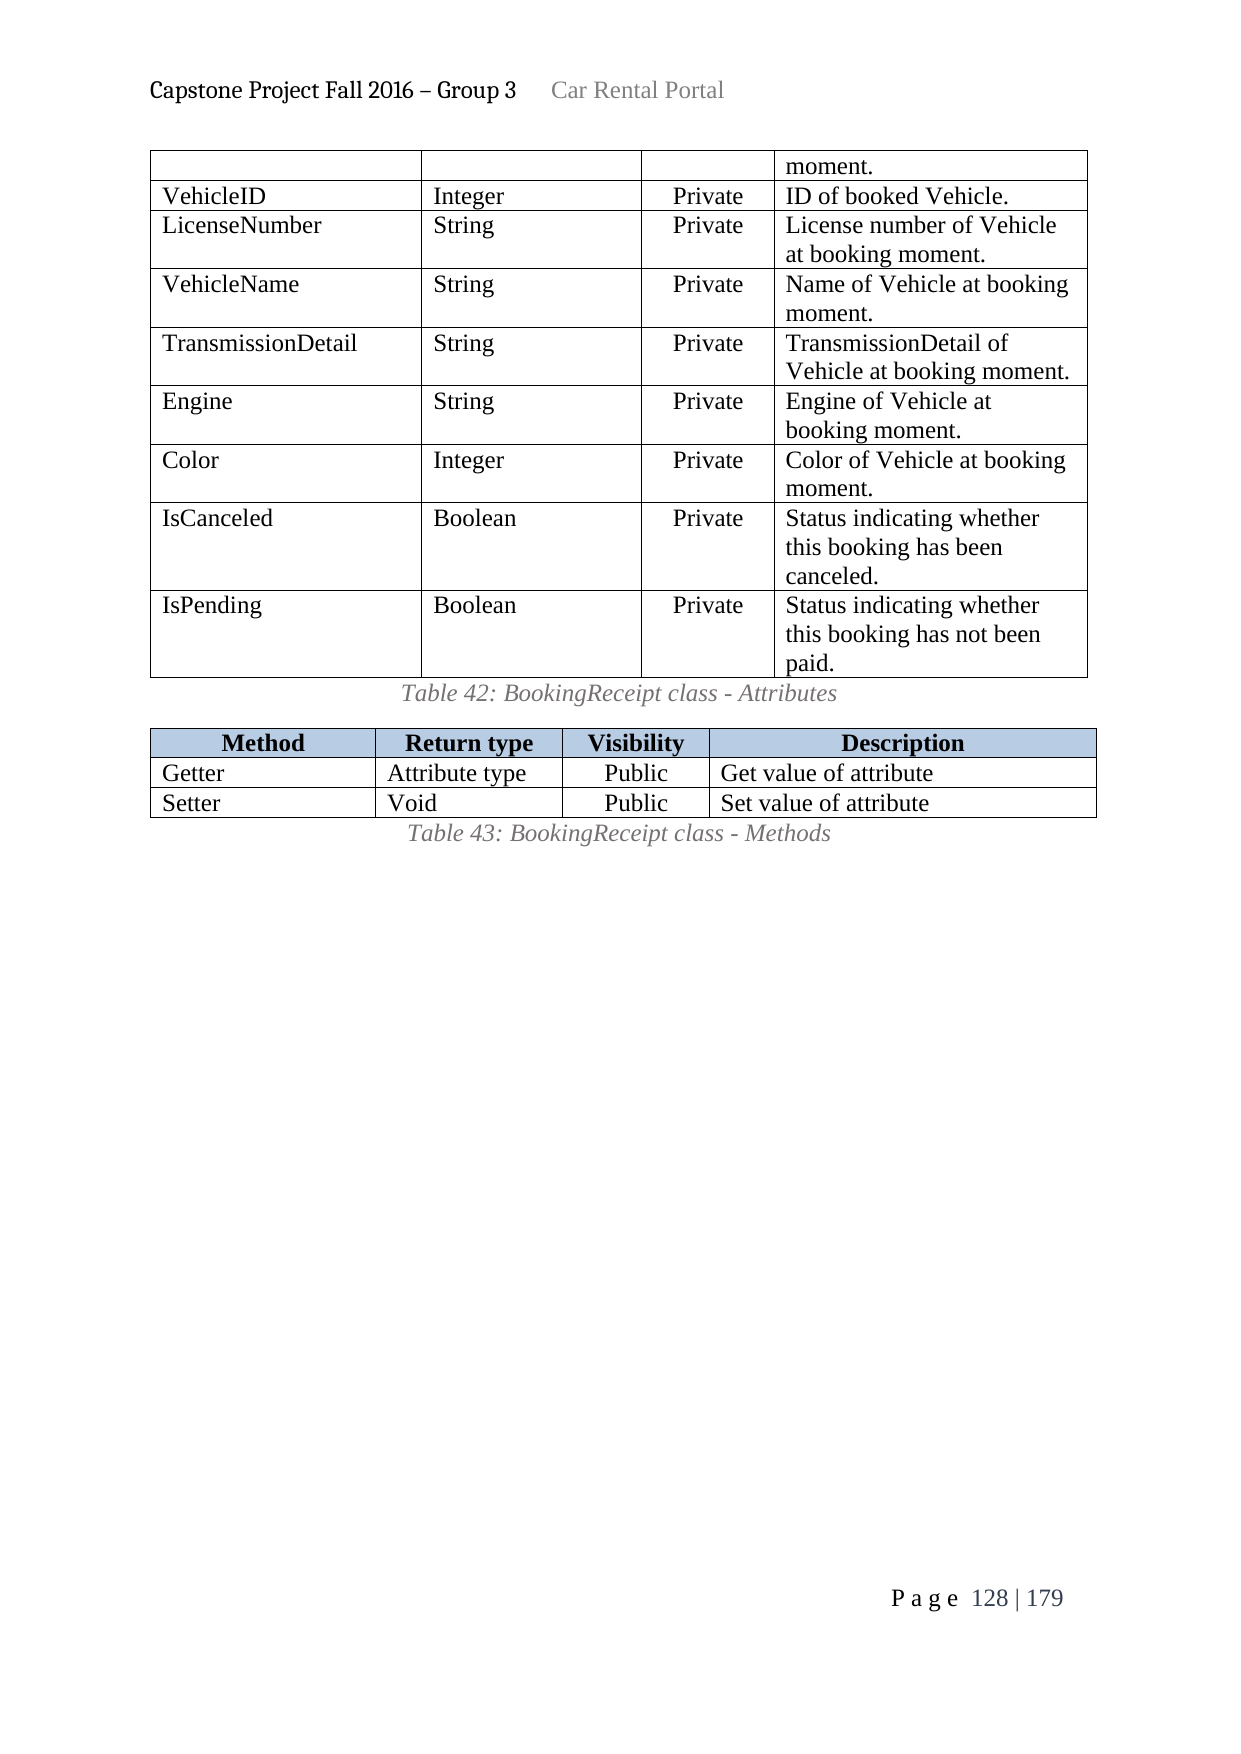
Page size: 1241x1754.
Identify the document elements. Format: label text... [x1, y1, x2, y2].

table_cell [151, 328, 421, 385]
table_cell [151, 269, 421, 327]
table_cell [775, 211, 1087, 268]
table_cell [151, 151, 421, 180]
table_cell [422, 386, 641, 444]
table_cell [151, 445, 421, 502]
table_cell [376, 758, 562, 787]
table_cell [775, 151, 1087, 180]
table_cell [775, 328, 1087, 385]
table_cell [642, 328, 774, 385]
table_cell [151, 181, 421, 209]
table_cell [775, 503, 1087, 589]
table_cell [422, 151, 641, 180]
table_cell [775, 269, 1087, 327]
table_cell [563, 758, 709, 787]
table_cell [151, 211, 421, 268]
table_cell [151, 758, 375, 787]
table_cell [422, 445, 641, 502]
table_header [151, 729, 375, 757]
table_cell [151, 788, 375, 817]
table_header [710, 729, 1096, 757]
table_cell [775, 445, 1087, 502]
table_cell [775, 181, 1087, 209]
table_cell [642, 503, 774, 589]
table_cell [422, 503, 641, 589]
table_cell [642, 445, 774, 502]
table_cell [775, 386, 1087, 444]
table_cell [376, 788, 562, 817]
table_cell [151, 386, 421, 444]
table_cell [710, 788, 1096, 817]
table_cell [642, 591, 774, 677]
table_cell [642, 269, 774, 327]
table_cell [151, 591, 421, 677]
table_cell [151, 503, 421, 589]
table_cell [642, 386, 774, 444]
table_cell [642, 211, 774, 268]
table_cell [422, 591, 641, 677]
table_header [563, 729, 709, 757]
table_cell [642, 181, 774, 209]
text Table 43: BookingReceipt class - Methods [150, 818, 1090, 847]
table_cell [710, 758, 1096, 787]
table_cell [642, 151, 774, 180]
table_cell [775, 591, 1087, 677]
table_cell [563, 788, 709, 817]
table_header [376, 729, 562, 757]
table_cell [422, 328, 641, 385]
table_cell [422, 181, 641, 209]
text Table 42: BookingReceipt class - Attributes [150, 678, 1090, 707]
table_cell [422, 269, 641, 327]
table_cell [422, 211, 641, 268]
